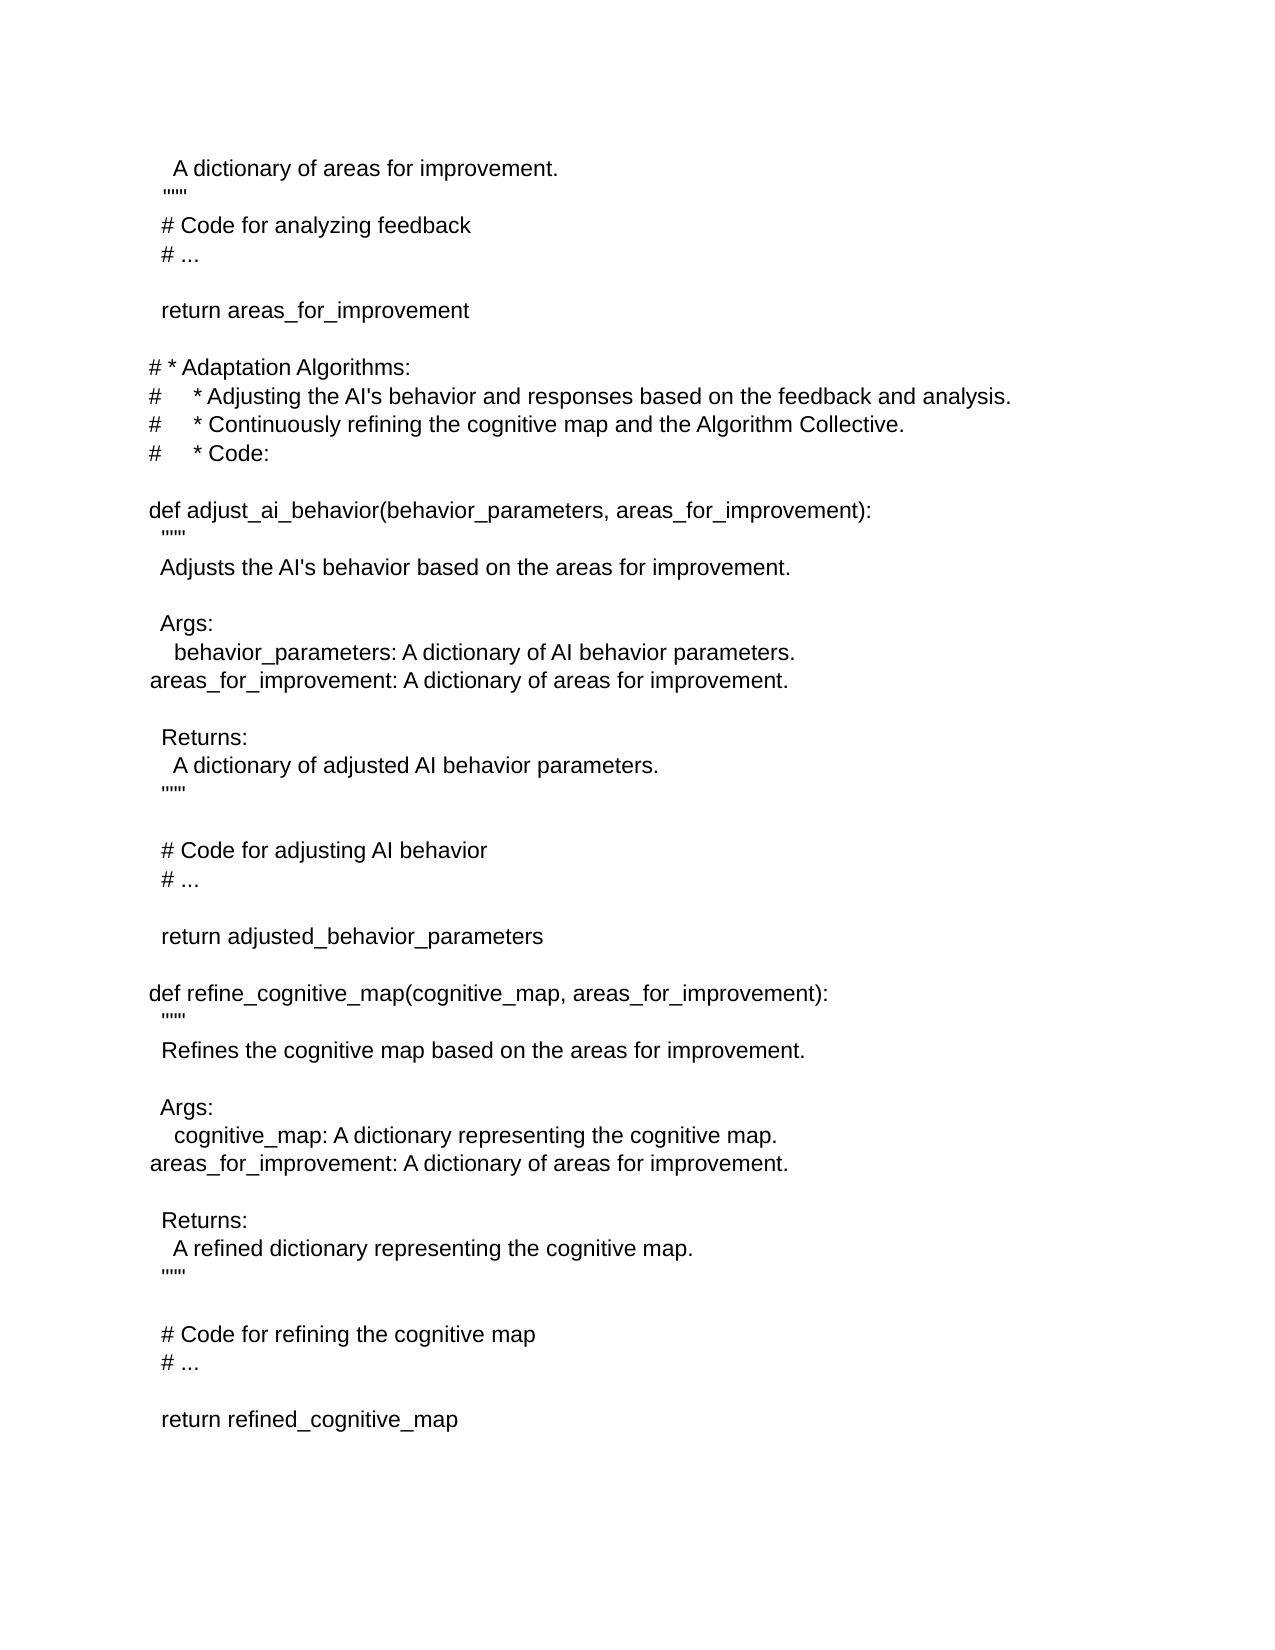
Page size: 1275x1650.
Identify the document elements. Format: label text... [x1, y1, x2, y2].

text Returns: [148, 1207, 1096, 1233]
text return areas_for_improvement [148, 297, 1096, 324]
text Args: [148, 610, 1096, 637]
text # * Adjusting the AI's behavior and responses based on the feedback and analysis. [148, 383, 1096, 409]
text cognitive_map: A dictionary representing the cognitive map. areas_for_improvement: A dictionary of areas for improvement. [148, 1122, 1036, 1176]
text """ [148, 1008, 1096, 1034]
text """ [148, 1264, 1096, 1290]
text # ... [148, 1349, 1096, 1375]
text # Code for refining the cognitive map [148, 1321, 1096, 1347]
text # ... [148, 866, 1096, 892]
text A dictionary of adjusted AI behavior parameters. [148, 752, 1096, 778]
text def refine_cognitive_map(cognitive_map, areas_for_improvement): [148, 980, 1096, 1006]
text Refines the cognitive map based on the areas for improvement. [148, 1037, 1096, 1063]
text A refined dictionary representing the cognitive map. [148, 1235, 1096, 1262]
text # * Adaptation Algorithms: [148, 354, 1096, 381]
text # Code for adjusting AI behavior [148, 837, 1096, 864]
text def adjust_ai_behavior(behavior_parameters, areas_for_improvement): [148, 497, 1096, 523]
text """ [163, 184, 1096, 210]
text # Code for analyzing feedback [148, 212, 1096, 238]
text # * Code: [148, 440, 1096, 466]
text return refined_cognitive_map [148, 1406, 1096, 1432]
text """ [148, 781, 1096, 807]
text Adjusts the AI's behavior based on the areas for improvement. [148, 553, 1096, 580]
text behavior_parameters: A dictionary of AI behavior parameters. areas_for_improvement: A dictionary of areas for improvement. [148, 639, 1055, 693]
text """ [148, 525, 1096, 551]
text # * Continuously refining the cognitive map and the Algorithm Collective. [148, 411, 1096, 438]
text Args: [148, 1093, 1096, 1120]
text return adjusted_behavior_parameters [148, 923, 1096, 949]
text Returns: [148, 724, 1096, 750]
text A dictionary of areas for improvement. [148, 155, 1096, 182]
text # ... [148, 241, 1096, 267]
